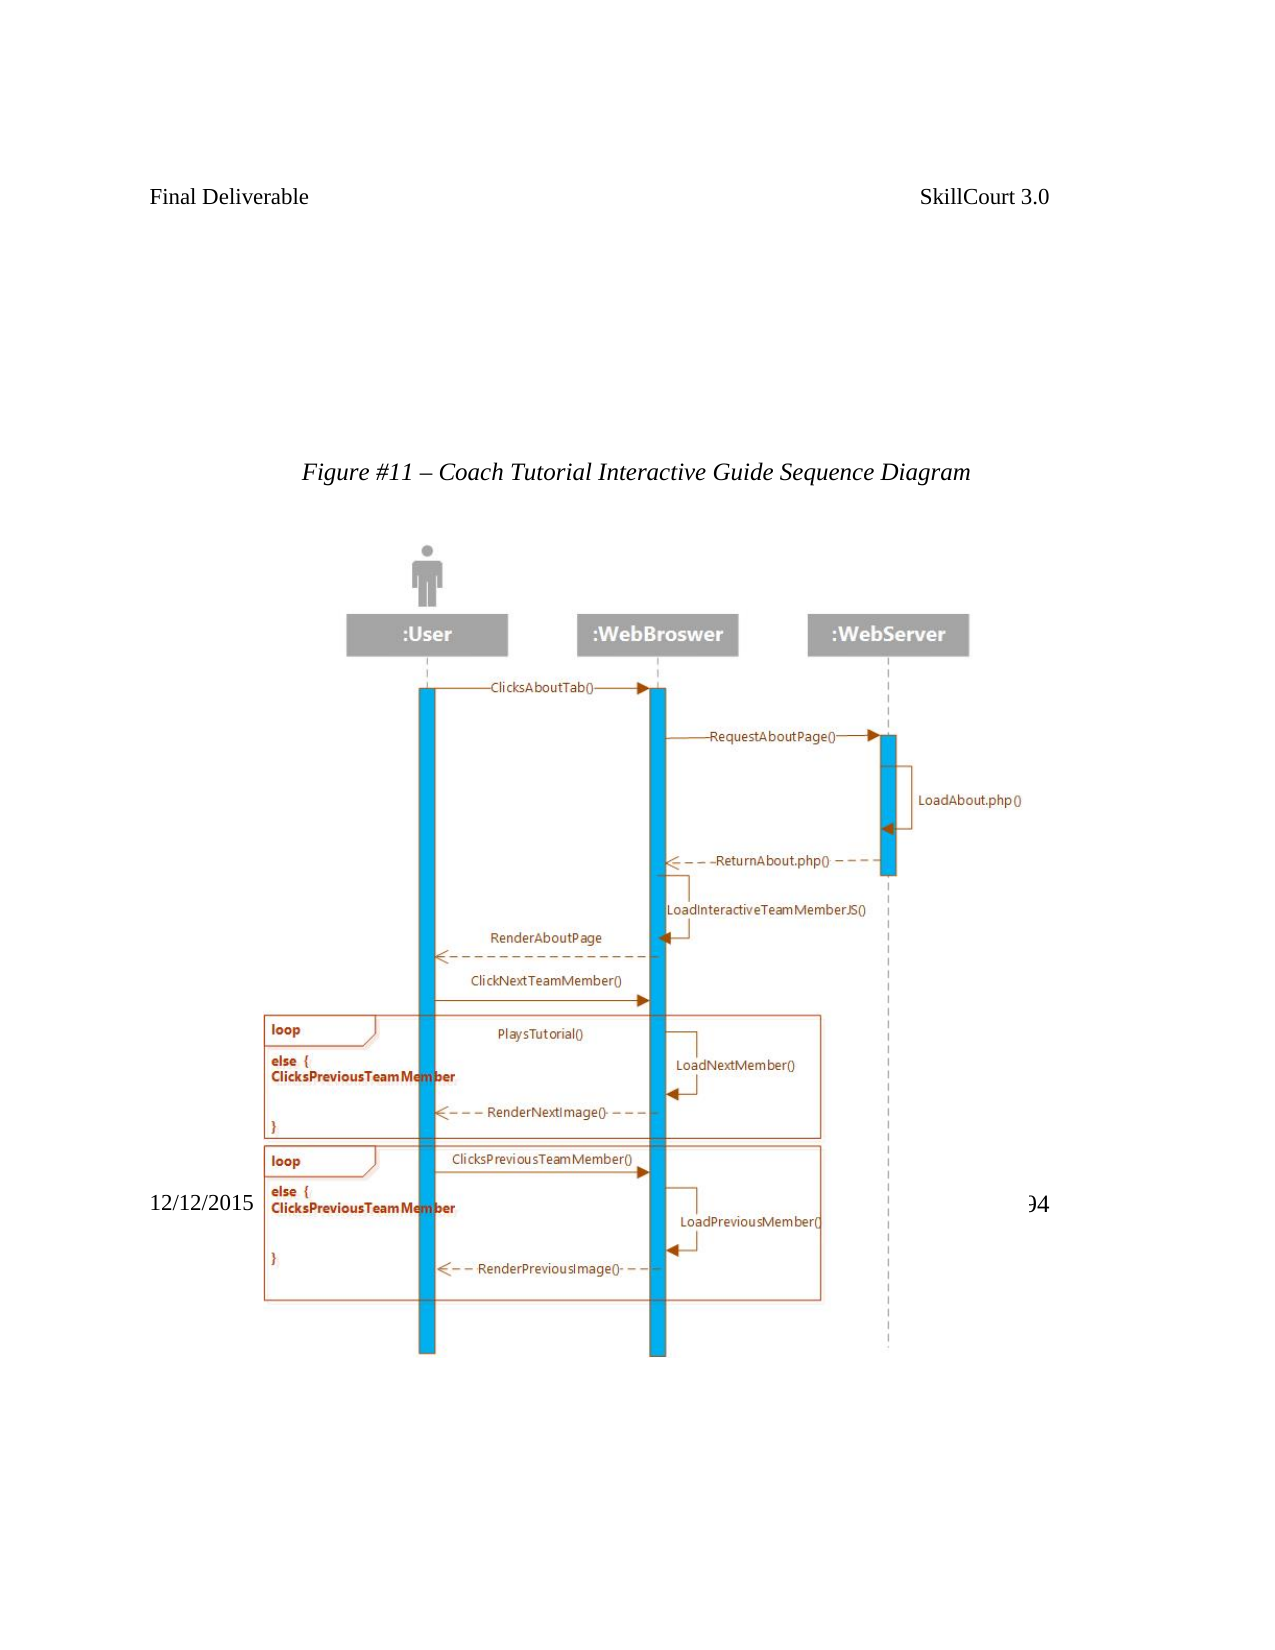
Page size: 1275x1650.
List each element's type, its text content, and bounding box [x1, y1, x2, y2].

picture [263, 543, 1029, 1358]
text Figure #11 – Coach Tutorial Interactive Guide Sequence Diagram [150, 457, 1125, 486]
